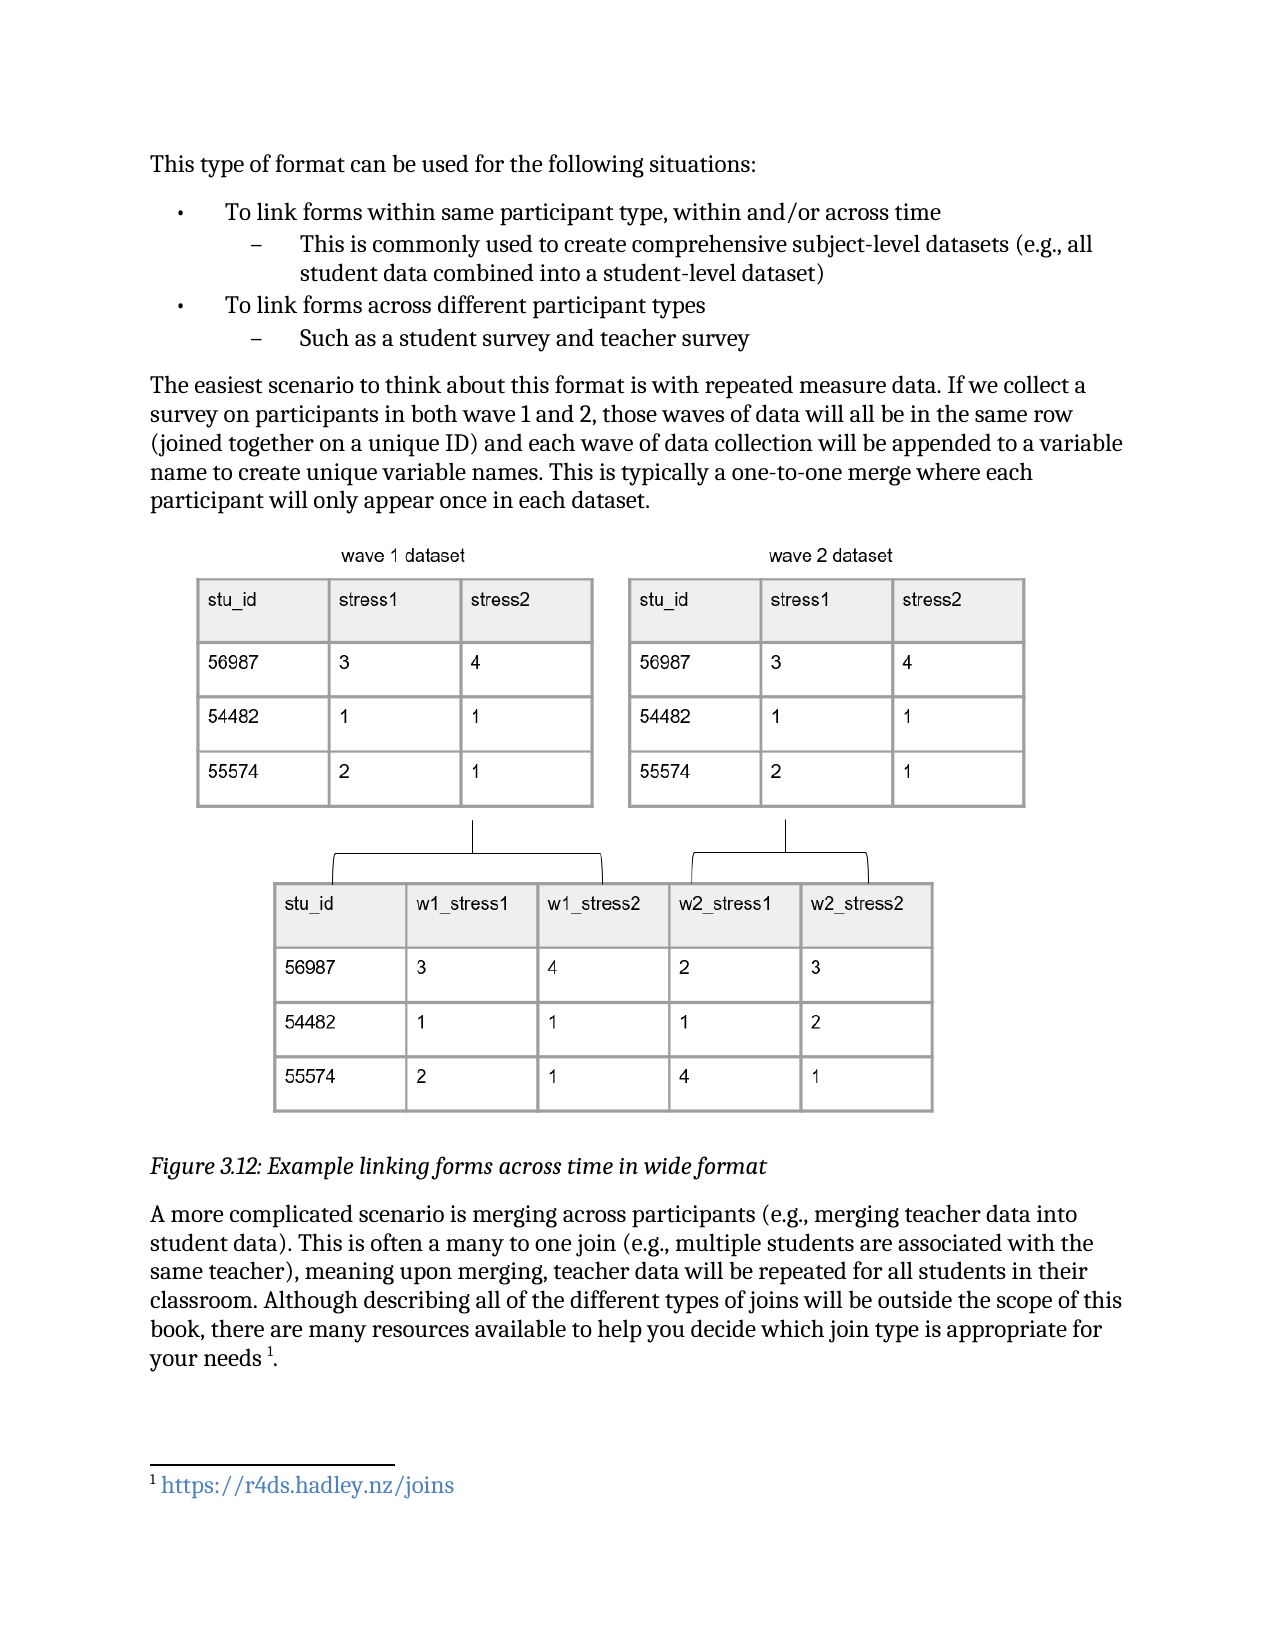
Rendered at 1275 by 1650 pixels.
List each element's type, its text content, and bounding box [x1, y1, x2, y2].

picture [168, 533, 1044, 1132]
list To link forms across different participant types [175, 291, 1125, 320]
text This type of format can be used for the following situations: [150, 150, 1125, 179]
text A more complicated scenario is merging across participants (e.g., merging teacher data into student data). This is often a many to one join (e.g., multiple students are associated with the same teacher), meaning upon merging, teacher data will be repeated for all students in their classroom. Although describing all of the different types of joins will be outside the scope of this book, there are many resources available to help you decide which join type is appropriate for your needs . [150, 1200, 1125, 1372]
list To link forms within same participant type, within and/or across time [175, 197, 1125, 226]
list This is commonly used to create comprehensive subject-level datasets (e.g., all student data combined into a student-level dataset) [250, 230, 1125, 287]
text Figure 3.12: Example linking forms across time in wide format [150, 1152, 1125, 1181]
text The easiest scenario to think about this format is with repeated measure data. If we collect a survey on participants in both wave 1 and 2, those waves of data will all be in the same row (joined together on a unique ID) and each wave of data collection will be appended to a variable name to create unique variable names. This is typically a one-to-one merge where each participant will only appear once in each dataset. [150, 371, 1125, 515]
list Such as a student survey and teacher survey [250, 324, 1125, 352]
